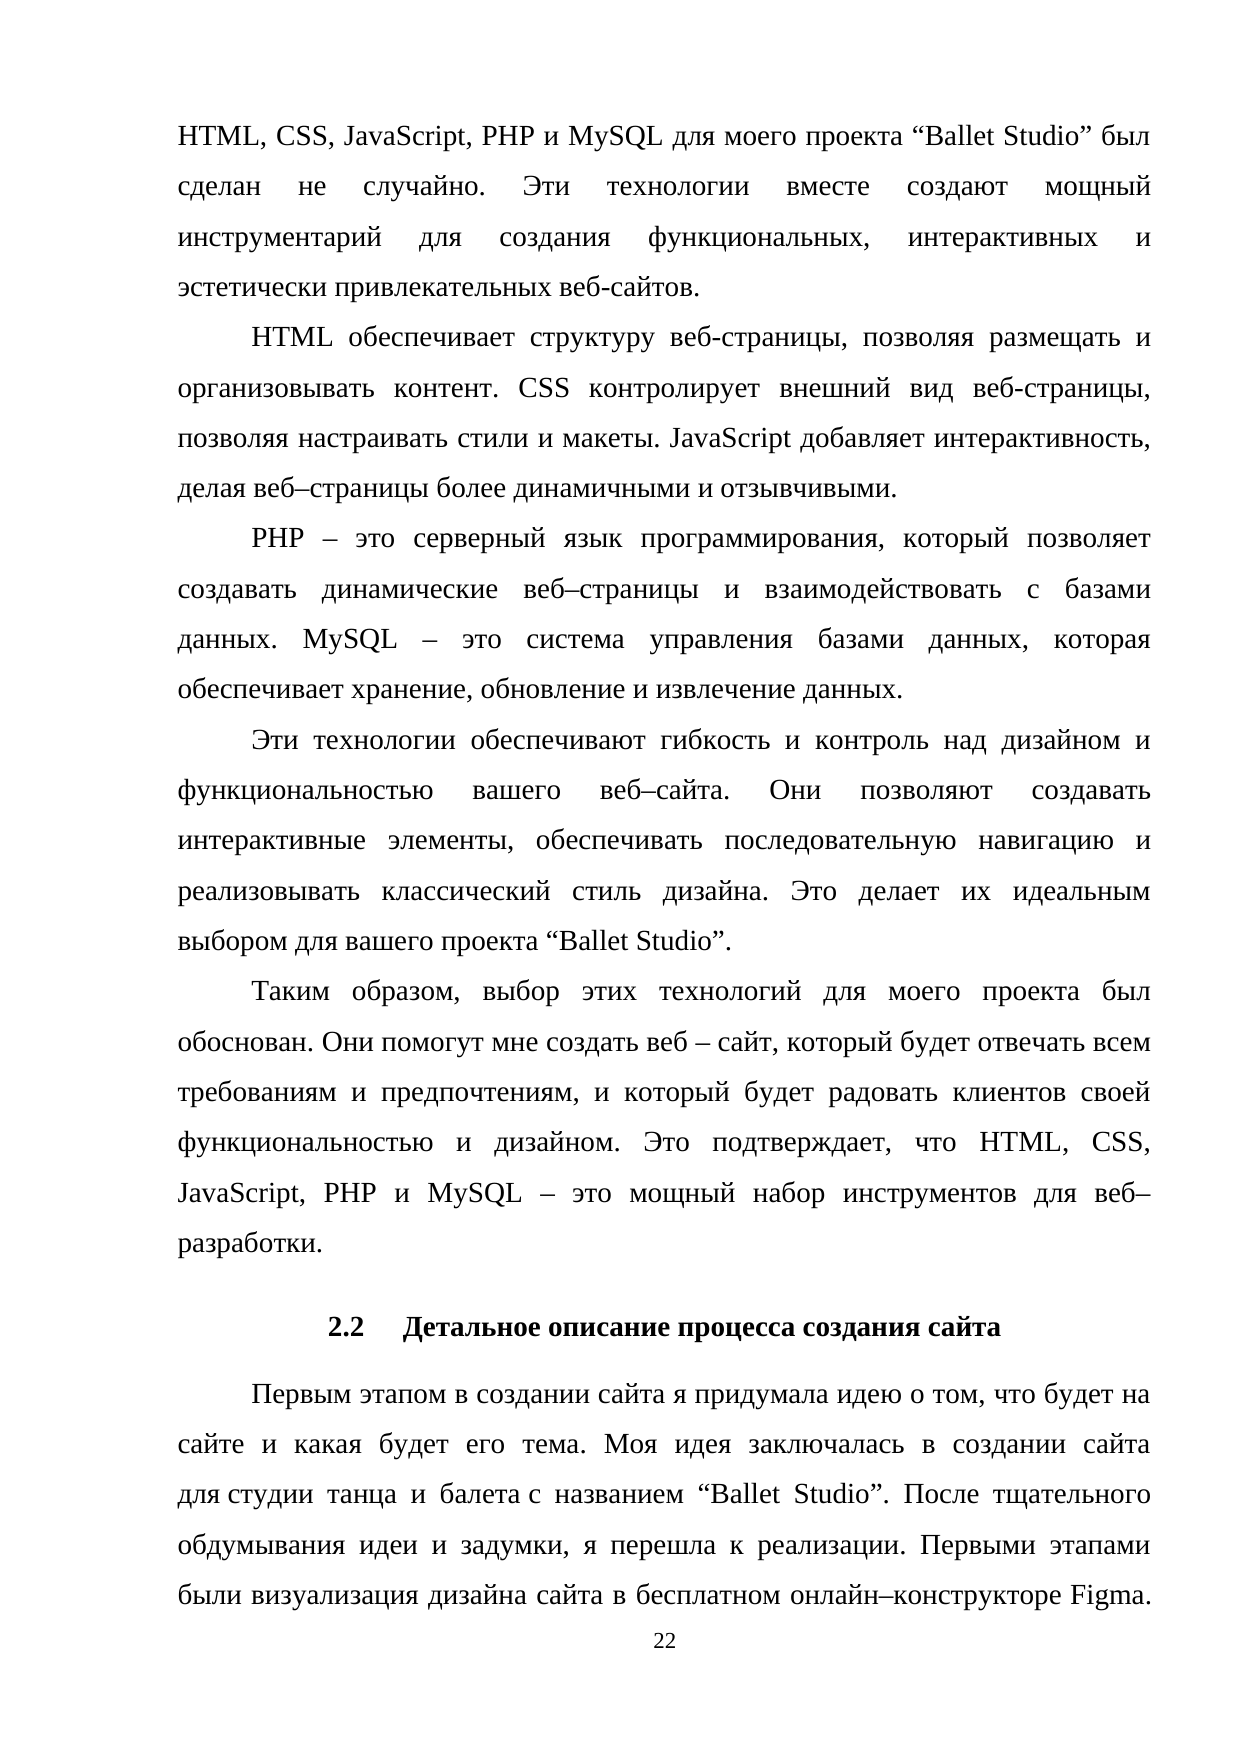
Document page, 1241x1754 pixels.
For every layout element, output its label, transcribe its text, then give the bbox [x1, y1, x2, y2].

text Таким образом, выбор этих технологий для моего проекта был обоснован. Они помогут мне создать веб – сайт, который будет отвечать всем требованиям и предпочтениям, и который будет радовать клиентов своей функциональностью и дизайном. Это подтверждает, что HTML, CSS, JavaScript, PHP и MySQL – это мощный набор инструментов для веб–разработки. [177, 973, 1152, 1258]
subtitle Детальное описание процесса создания сайта [177, 1309, 1152, 1342]
text Эти технологии обеспечивают гибкость и контроль над дизайном и функциональностью вашего веб–сайта. Они позволяют создавать интерактивные элементы, обеспечивать последовательную навигацию и реализовывать классический стиль дизайна. Это делает их идеальным выбором для вашего проекта “Ballet Studio”. [177, 722, 1152, 957]
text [177, 118, 1152, 303]
text HTML обеспечивает структуру веб-страницы, позволяя размещать и организовывать контент. CSS контролирует внешний вид веб-страницы, позволяя настраивать стили и макеты. JavaScript добавляет интерактивность, делая веб–страницы более динамичными и отзывчивыми. [177, 319, 1152, 504]
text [177, 1376, 1152, 1611]
text PHP – это серверный язык программирования, который позволяет создавать динамические веб–страницы и взаимодействовать с базами данных. MySQL – это система управления базами данных, которая обеспечивает хранение, обновление и извлечение данных. [177, 521, 1152, 705]
